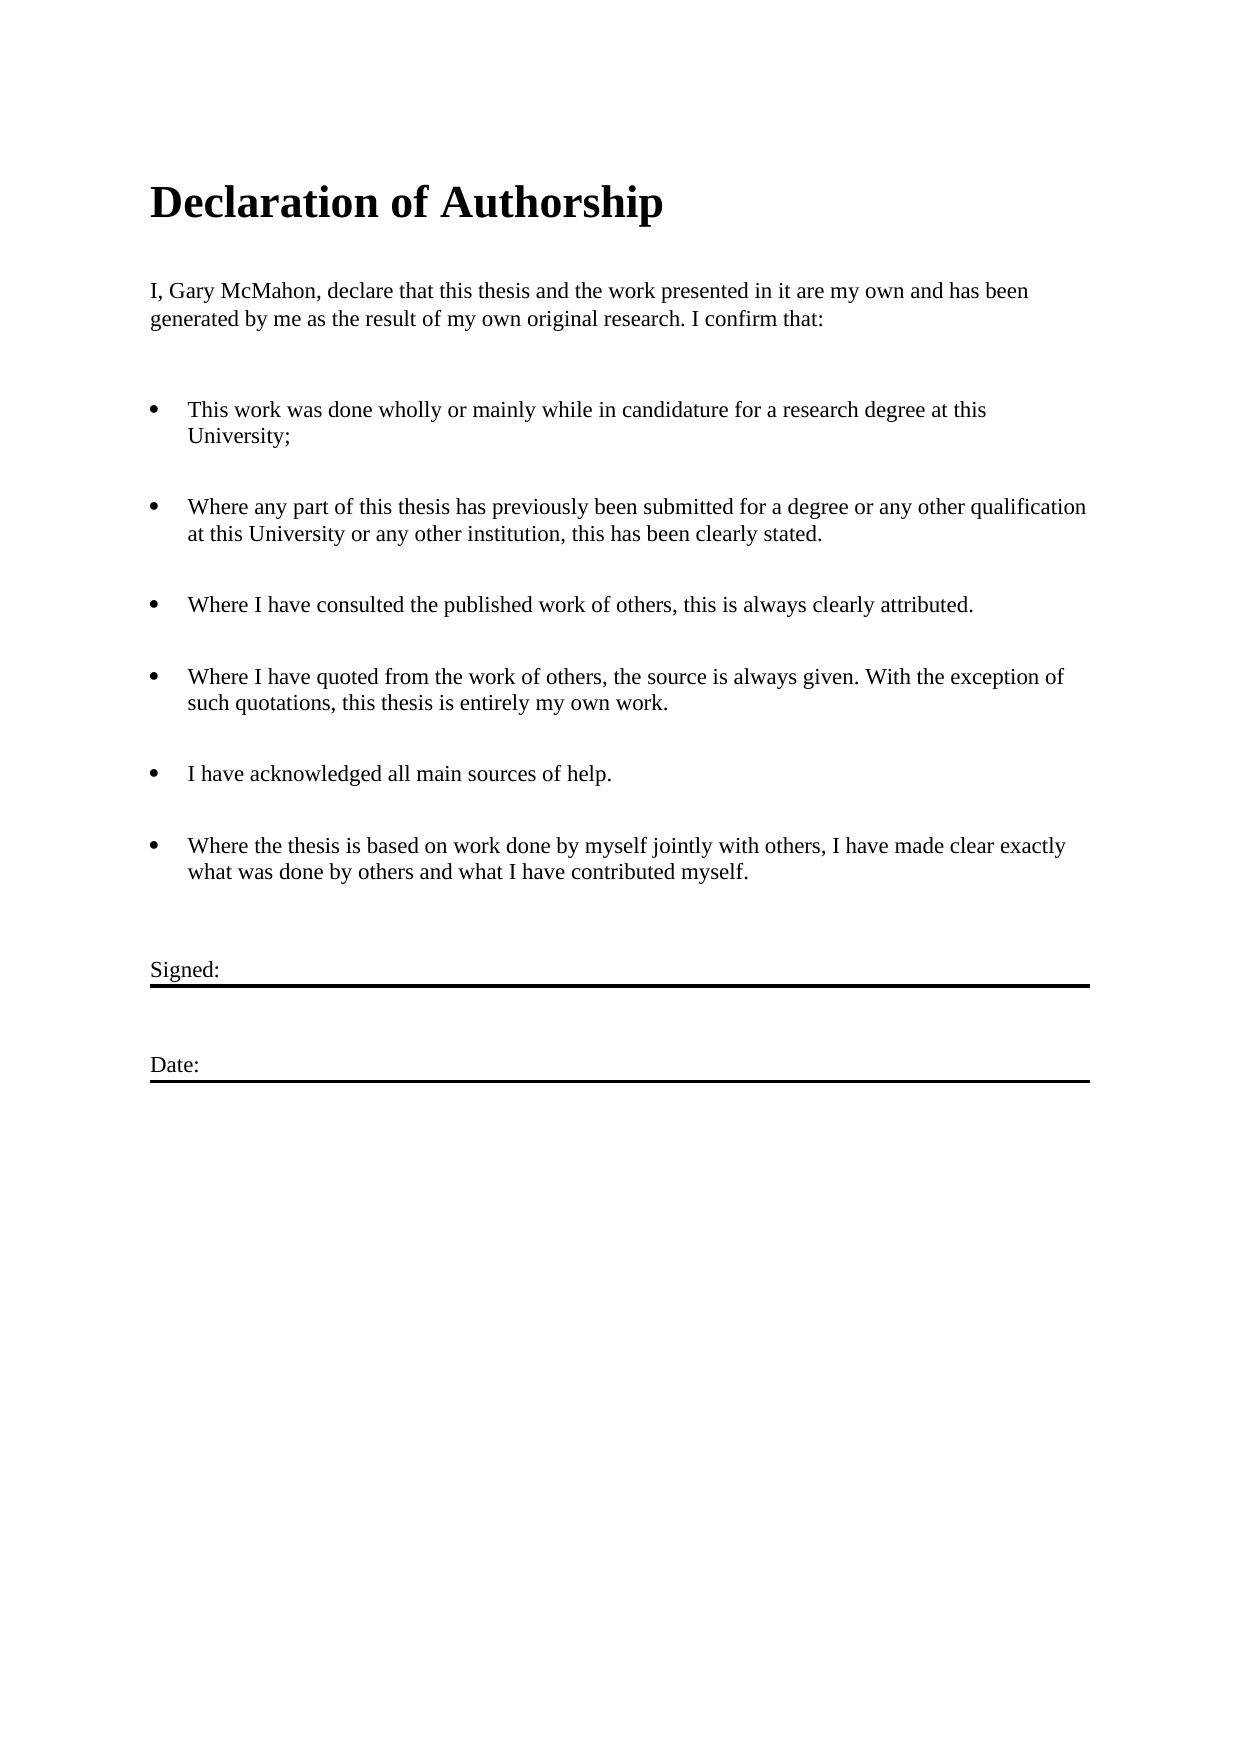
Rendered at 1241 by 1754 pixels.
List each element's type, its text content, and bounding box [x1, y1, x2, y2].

list Where I have consulted the published work of others, this is always clearly attributed. [150, 591, 1090, 618]
list Where any part of this thesis has previously been submitted for a degree or any other qualification at this University or any other institution, this has been clearly stated. [150, 493, 1090, 546]
text Signed: [150, 956, 1090, 984]
list Where the thesis is based on work done by myself jointly with others, I have made clear exactly what was done by others and what I have contributed myself. [150, 832, 1090, 885]
list Where I have quoted from the work of others, the source is always given. With the exception of such quotations, this thesis is entirely my own work. [150, 663, 1090, 715]
list This work was done wholly or mainly while in candidature for a research degree at this University; [150, 396, 1090, 448]
subtitle Declaration of Authorship [150, 175, 1090, 228]
text I, Gary McMahon, declare that this thesis and the work presented in it are my own and has been generated by me as the result of my own original research. I confirm that: [150, 277, 1090, 332]
list I have acknowledged all main sources of help. [150, 761, 1090, 787]
text Date: [150, 1052, 1090, 1080]
